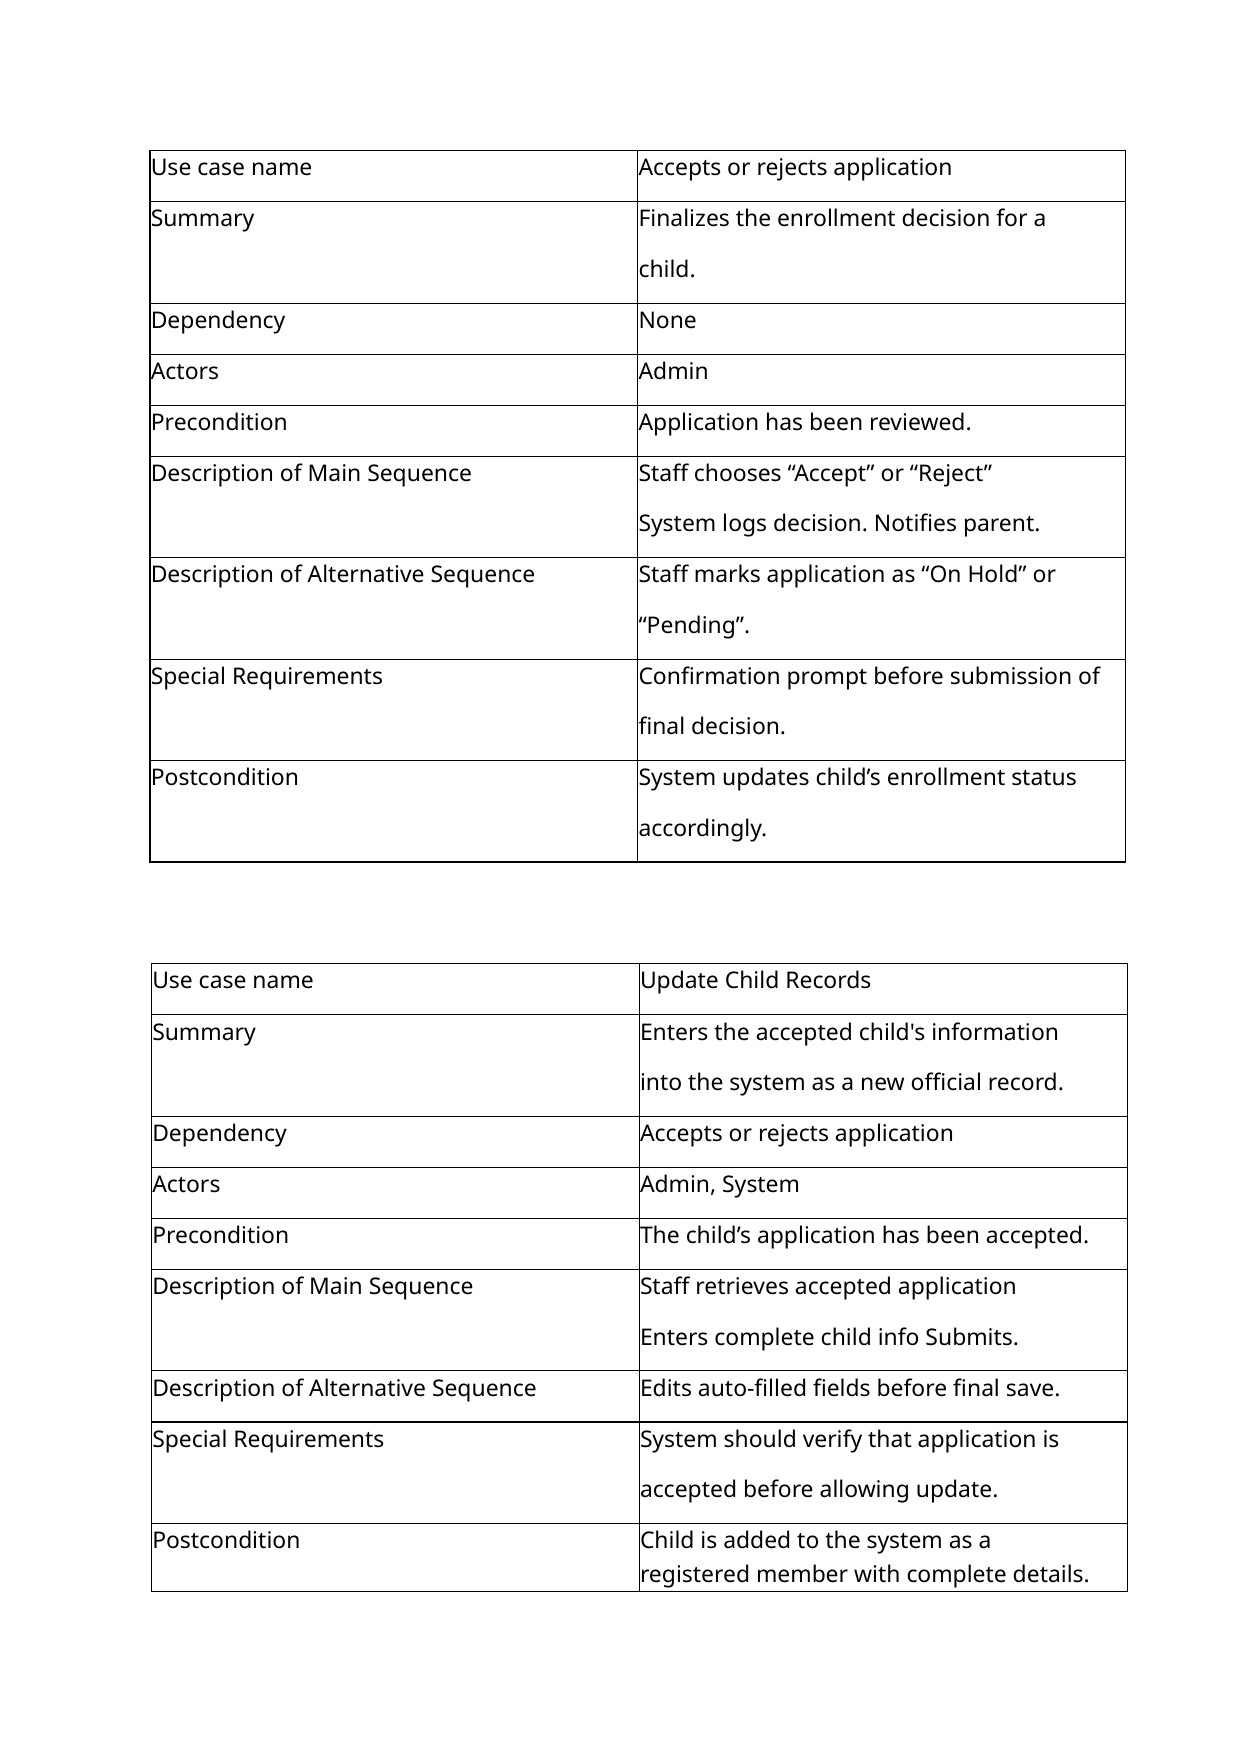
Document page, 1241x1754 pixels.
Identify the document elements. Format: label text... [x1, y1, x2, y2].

table_header Update Child Records [640, 964, 1127, 1014]
table_cell System should verify that application is accepted before allowing update. [640, 1423, 1127, 1523]
table_cell Edits auto-filled fields before final save. [640, 1371, 1127, 1421]
table_cell Confirmation prompt before submission of final decision. [638, 660, 1125, 760]
table_header Use case name [151, 151, 637, 201]
table_cell The child’s application has been accepted. [640, 1219, 1127, 1269]
table_cell Dependency [151, 304, 637, 353]
table_cell Accepts or rejects application [640, 1117, 1127, 1167]
table_cell Precondition [151, 406, 637, 456]
table_cell Special Requirements [152, 1423, 639, 1523]
table_cell Admin [638, 355, 1125, 404]
table_header Use case name [152, 964, 639, 1014]
table_cell Postcondition [151, 761, 637, 861]
table_cell Actors [151, 355, 637, 404]
table_cell Description of Alternative Sequence [151, 558, 637, 658]
table_cell Description of Main Sequence [151, 457, 637, 557]
table_cell Child is added to the system as a registered member with complete details. [640, 1524, 1127, 1591]
table_cell Actors [152, 1168, 639, 1218]
table_cell Staff retrieves accepted application Enters complete child info Submits. [640, 1270, 1127, 1370]
table_cell Summary [152, 1015, 639, 1116]
table_cell Description of Main Sequence [152, 1270, 639, 1370]
table_cell Finalizes the enrollment decision for a child. [638, 202, 1125, 302]
table_cell System updates child’s enrollment status accordingly. [638, 761, 1125, 861]
table_cell Special Requirements [151, 660, 637, 760]
table_header Accepts or rejects application [638, 151, 1125, 201]
table_cell Dependency [152, 1117, 639, 1167]
table_cell Admin, System [640, 1168, 1127, 1218]
table_cell Staff marks application as “On Hold” or “Pending”. [638, 558, 1125, 658]
table_cell Application has been reviewed. [638, 406, 1125, 456]
table_cell Description of Alternative Sequence [152, 1371, 639, 1421]
table_cell Postcondition [152, 1524, 639, 1591]
table_cell Summary [151, 202, 637, 302]
table_cell Enters the accepted child's information into the system as a new official record. [640, 1015, 1127, 1116]
table_cell Staff chooses “Accept” or “Reject” System logs decision. Notifies parent. [638, 457, 1125, 557]
table_cell None [638, 304, 1125, 353]
table_cell Precondition [152, 1219, 639, 1269]
